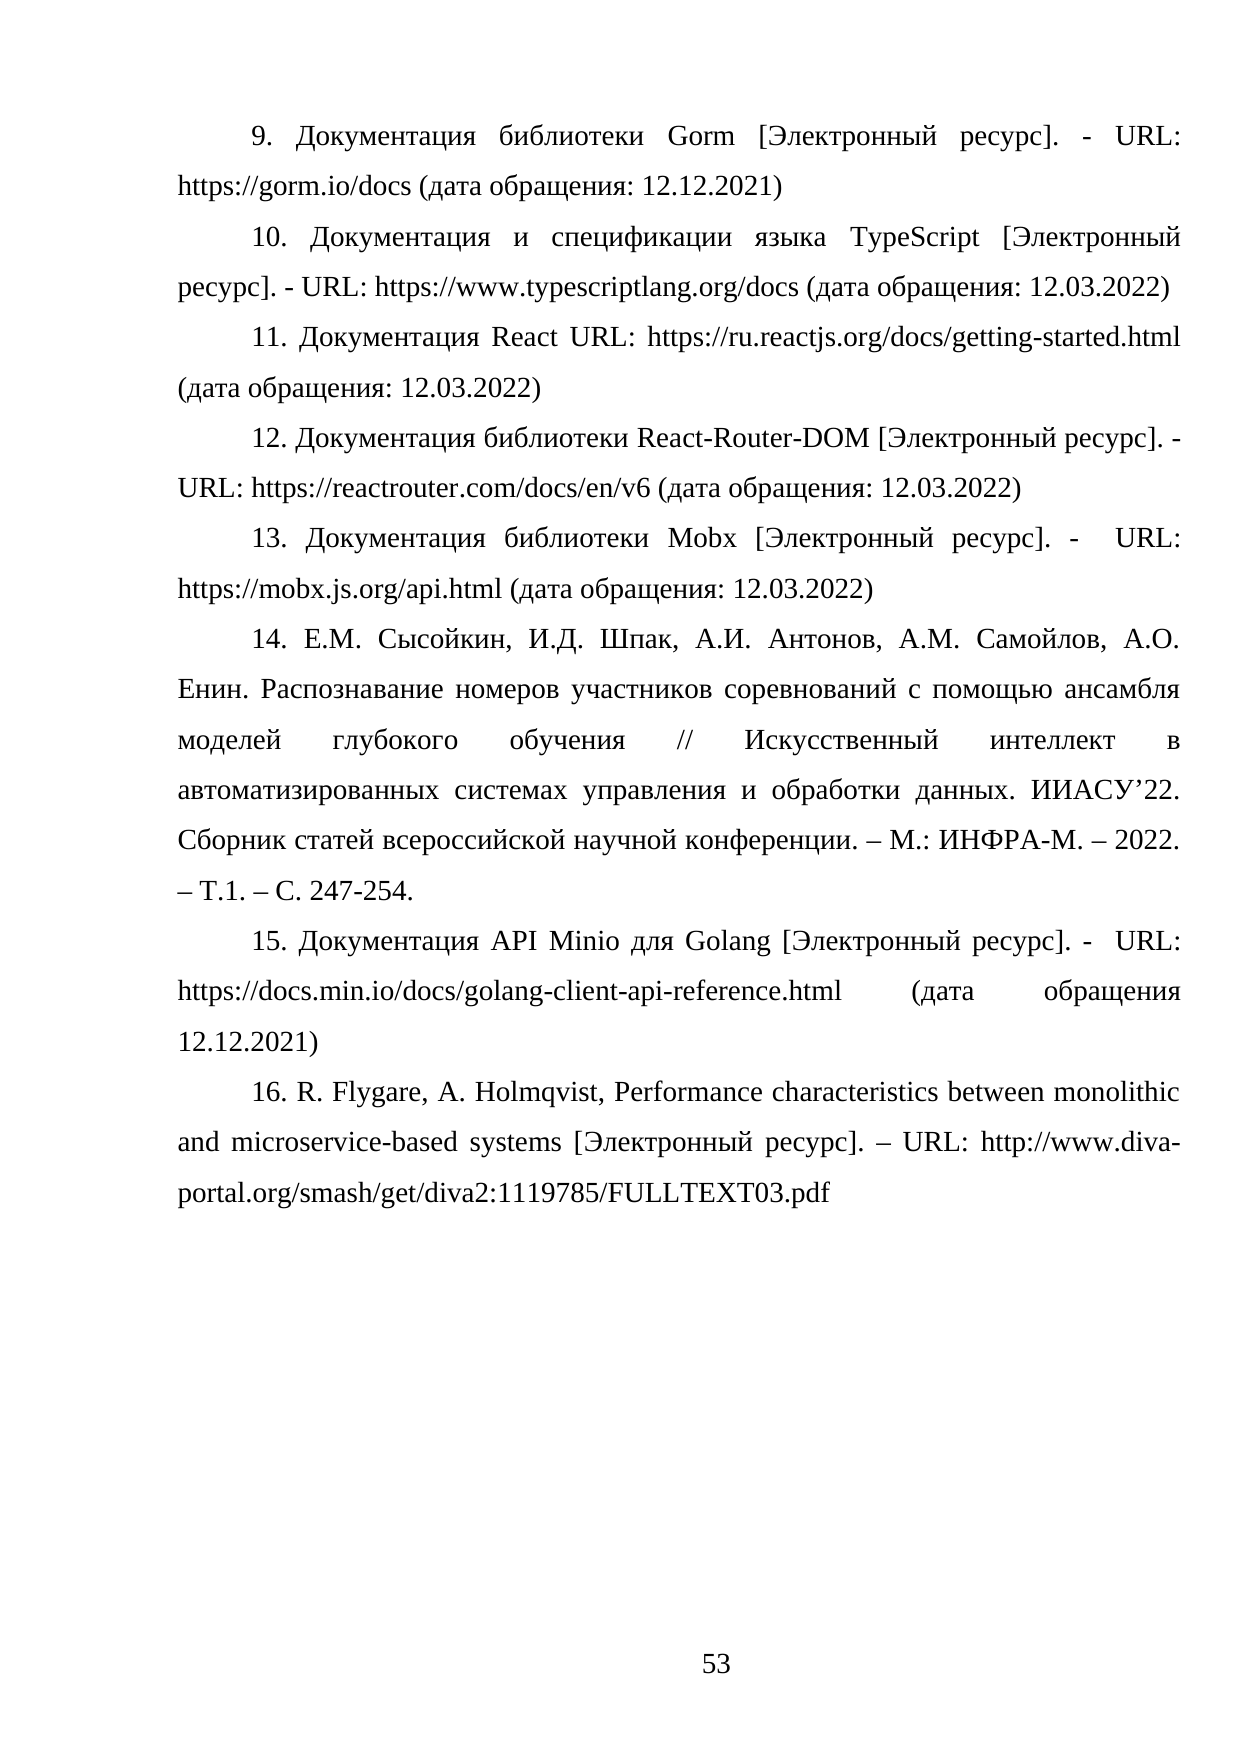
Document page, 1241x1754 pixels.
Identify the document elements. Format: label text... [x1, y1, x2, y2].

text 15. Документация API Minio для Golang [Электронный ресурс]. - URL: https://docs.min.io/docs/golang-client-api-reference.html (дата обращения 12.12.2021) [177, 923, 1181, 1057]
text 13. Документация библиотеки Mobx [Электронный ресурс]. - URL: https://mobx.js.org/api.html (дата обращения: 12.03.2022) [177, 521, 1181, 604]
text 11. Документация React URL: https://ru.reactjs.org/docs/getting-started.html (дата обращения: 12.03.2022) [177, 319, 1181, 403]
text 14. Е.М. Сысойкин, И.Д. Шпак, А.И. Антонов, А.М. Самойлов, А.О. Енин. Распознавание номеров участников соревнований с помощью ансамбля моделей глубокого обучения // Искусственный интеллект в автоматизированных системах управления и обработки данных. ИИАСУ’22. Сборник статей всероссийской научной конференции. – М.: ИНФРА-М. – 2022. – Т.1. – С. 247-254. [177, 621, 1181, 906]
text 10. Документация и спецификации языка TypeScript [Электронный ресурс]. - URL: https://www.typescriptlang.org/docs (дата обращения: 12.03.2022) [177, 219, 1181, 303]
text 16. R. Flygare, A. Holmqvist, Performance characteristics between monolithic and microservice-based systems [Электронный ресурс]. – URL: http://www.diva-portal.org/smash/get/diva2:1119785/FULLTEXT03.pdf [177, 1074, 1181, 1208]
text 12. Документация библиотеки React-Router-DOM [Электронный ресурс]. - URL: https://reactrouter.com/docs/en/v6 (дата обращения: 12.03.2022) [177, 420, 1181, 504]
text 9. Документация библиотеки Gorm [Электронный ресурс]. - URL: https://gorm.io/docs (дата обращения: 12.12.2021) [177, 118, 1181, 202]
